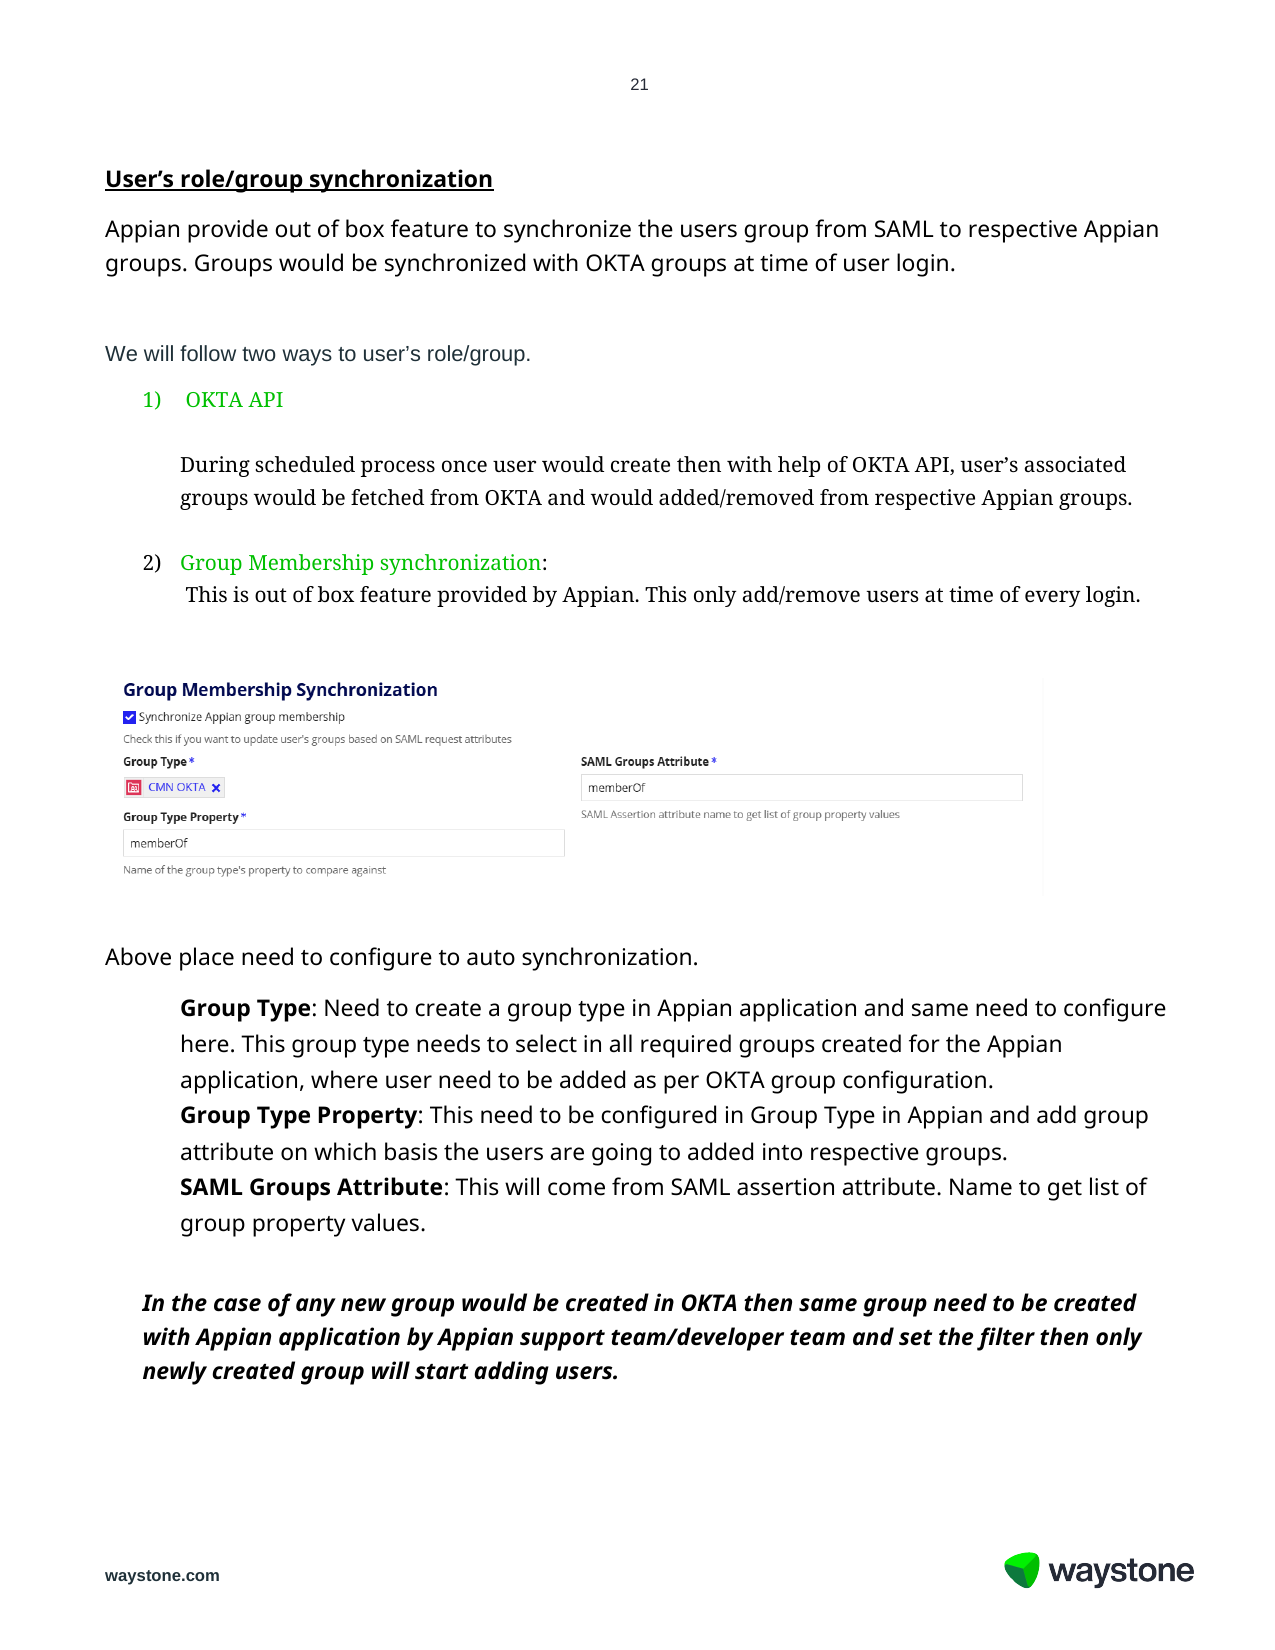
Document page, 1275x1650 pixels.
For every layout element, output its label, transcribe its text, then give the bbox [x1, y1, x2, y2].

list During scheduled process once user would create then with help of OKTA API, user’s associated groups would be fetched from OKTA and would added/removed from respective Appian groups. [180, 450, 1174, 511]
list Group Type: Need to create a group type in Appian application and same need to configure here. This group type needs to select in all required groups created for the Appian application, where user need to be added as per OKTA group configuration. [180, 992, 1174, 1095]
text User’s role/group synchronization [105, 162, 1174, 194]
list Group Type Property: This need to be configured in Group Type in Appian and add group attribute on which basis the users are going to added into respective groups. [180, 1099, 1174, 1167]
text Appian provide out of box feature to synchronize the users group from SAML to respective Appian groups. Groups would be synchronized with OKTA groups at time of user login. [105, 213, 1174, 278]
picture [105, 678, 1044, 896]
picture [995, 1543, 1203, 1597]
text Above place need to configure to auto synchronization. [105, 941, 1174, 972]
list SAML Groups Attribute: This will come from SAML assertion attribute. Name to get list of group property values. [180, 1171, 1174, 1238]
text We will follow two ways to user’s role/group. [105, 341, 1174, 366]
list Group Membership synchronization: [142, 548, 1174, 576]
list OKTA API [142, 385, 1174, 413]
list This is out of box feature provided by Appian. This only add/remove users at time of every login. [180, 580, 1174, 609]
text In the case of any new group would be created in OKTA then same group need to be created with Appian application by Appian support team/developer team and set the filter then only newly created group will start adding users. [142, 1287, 1174, 1386]
